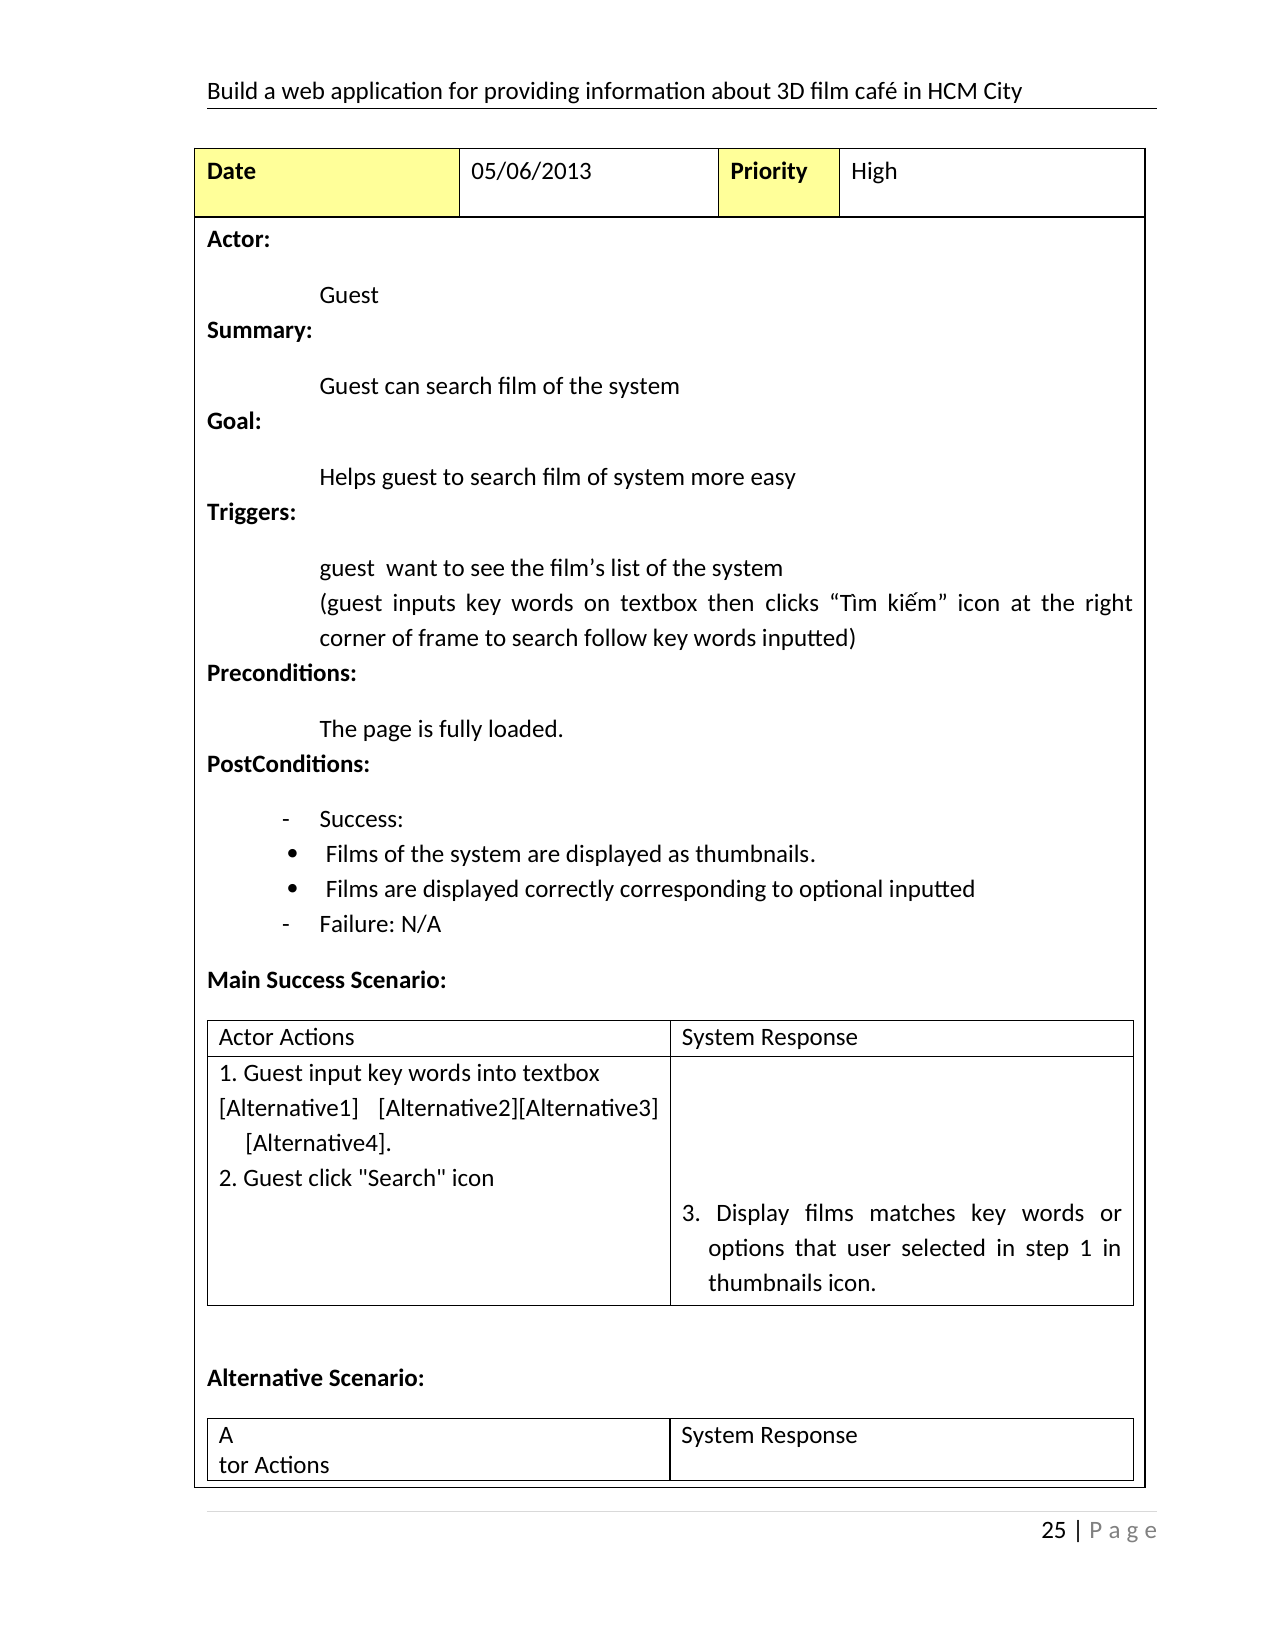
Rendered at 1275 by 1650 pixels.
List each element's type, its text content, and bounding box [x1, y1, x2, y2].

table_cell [195, 218, 1144, 1487]
table_cell 05/06/2013 [460, 149, 718, 216]
table_cell Priority [719, 149, 839, 216]
table_cell Date [195, 149, 459, 216]
table_cell High [840, 149, 1144, 216]
